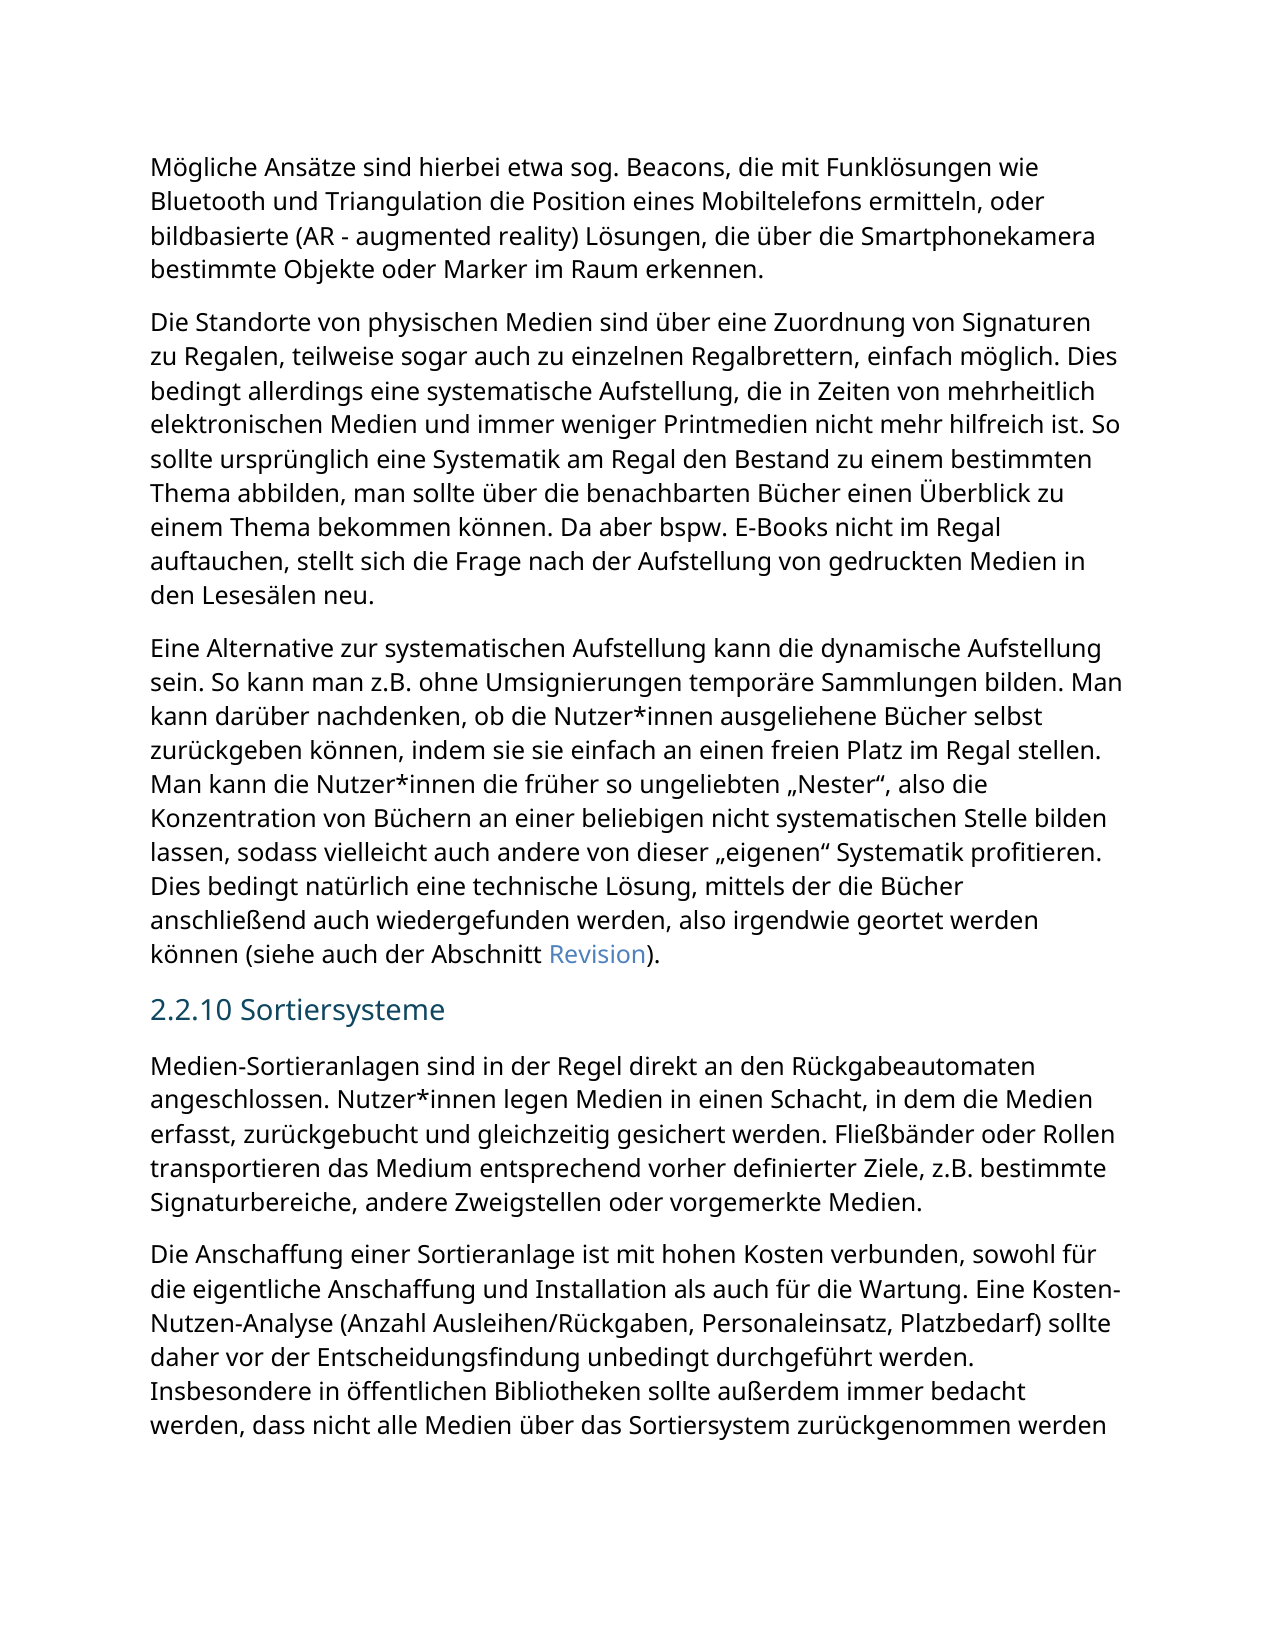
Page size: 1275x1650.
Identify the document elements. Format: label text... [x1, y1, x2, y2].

text Medien-Sortieranlagen sind in der Regel direkt an den Rückgabeautomaten angeschlossen. Nutzer*innen legen Medien in einen Schacht, in dem die Medien erfasst, zurückgebucht und gleichzeitig gesichert werden. Fließbänder oder Rollen transportieren das Medium entsprechend vorher definierter Ziele, z.B. bestimmte Signaturbereiche, andere Zweigstellen oder vorgemerkte Medien. [150, 1048, 1125, 1218]
text Eine Alternative zur systematischen Aufstellung kann die dynamische Aufstellung sein. So kann man z.B. ohne Umsignierungen temporäre Sammlungen bilden. Man kann darüber nachdenken, ob die Nutzer*innen ausgeliehene Bücher selbst zurückgeben können, indem sie sie einfach an einen freien Platz im Regal stellen. Man kann die Nutzer*innen die früher so ungeliebten „Nester“, also die Konzentration von Büchern an einer beliebigen nicht systematischen Stelle bilden lassen, sodass vielleicht auch andere von dieser „eigenen“ Systematik profitieren. Dies bedingt natürlich eine technische Lösung, mittels der die Bücher anschließend auch wiedergefunden werden, also irgendwie geortet werden können (siehe auch der Abschnitt Revision). [150, 630, 1125, 971]
text Die Standorte von physischen Medien sind über eine Zuordnung von Signaturen zu Regalen, teilweise sogar auch zu einzelnen Regalbrettern, einfach möglich. Dies bedingt allerdings eine systematische Aufstellung, die in Zeiten von mehrheitlich elektronischen Medien und immer weniger Printmedien nicht mehr hilfreich ist. So sollte ursprünglich eine Systematik am Regal den Bestand zu einem bestimmten Thema abbilden, man sollte über die benachbarten Bücher einen Überblick zu einem Thema bekommen können. Da aber bspw. E-Books nicht im Regal auftauchen, stellt sich die Frage nach der Aufstellung von gedruckten Medien in den Lesesälen neu. [150, 305, 1125, 612]
subtitle 2.2.10 Sortiersysteme [150, 990, 1125, 1029]
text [150, 1237, 1125, 1442]
text Mögliche Ansätze sind hierbei etwa sog. Beacons, die mit Funklösungen wie Bluetooth und Triangulation die Position eines Mobiltelefons ermitteln, oder bildbasierte (AR - augmented reality) Lösungen, die über die Smartphonekamera bestimmte Objekte oder Marker im Raum erkennen. [150, 150, 1125, 286]
